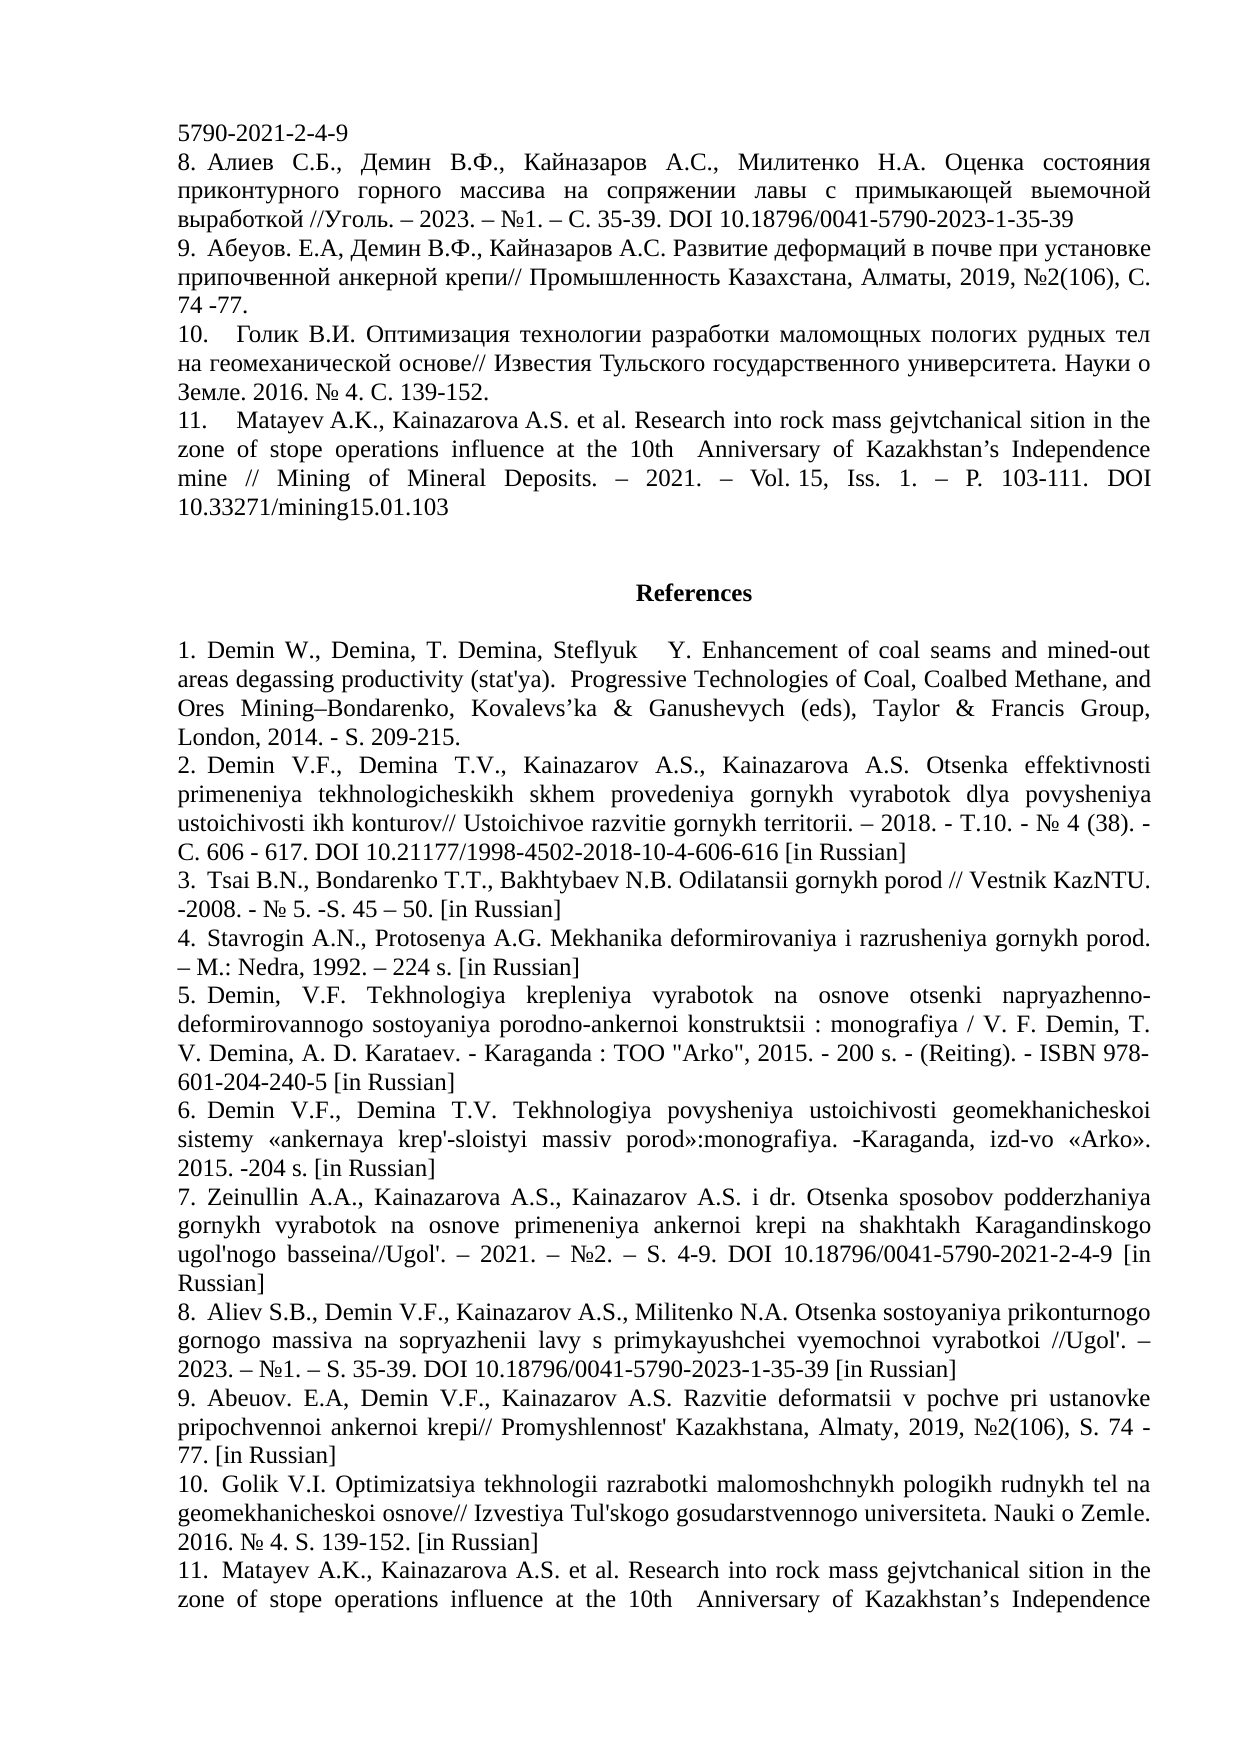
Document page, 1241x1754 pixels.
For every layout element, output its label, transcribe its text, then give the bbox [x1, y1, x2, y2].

text 9. Abeuov. E.A, Demin V.F., Kainazarov A.S. Razvitie deformatsii v pochve pri ustanovke pripochvennoi ankernoi krepi// Promyshlennost' Kazakhstana, Almaty, 2019, №2(106), S. 74 -77. [in Russian] [177, 1383, 1152, 1469]
text 6. Demin V.F., Demina T.V. Tekhnologiya povysheniya ustoichivosti geomekhanicheskoi sistemy «ankernaya krep'-sloistyi massiv porod»:monografiya. -Karaganda, izd-vo «Arko». 2015. -204 s. [in Russian] [177, 1096, 1152, 1182]
list Matayev A.K., Kainazarova A.S. et al. Research into rock mass gejvtchanical sition in the zone of stope operations influence at the 10th Anniversary of Kazakhstan’s Independence mine // Mining of Mineral Deposits. – 2021. – Vol. 15, Iss. 1. – P. 103-111. DOI 10.33271/mining15.01.103 [177, 406, 1152, 521]
text References [177, 578, 1152, 607]
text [177, 1556, 1152, 1613]
list Абеуов. Е.А, Демин В.Ф., Кайназаров А.С. Развитие деформаций в почве при установке припочвенной анкерной крепи// Промышленность Казахстана, Алматы, 2019, №2(106), С. 74 -77. [177, 233, 1152, 319]
text 10. Golik V.I. Optimizatsiya tekhnologii razrabotki malomoshchnykh pologikh rudnykh tel na geomekhanicheskoi osnove// Izvestiya Tul'skogo gosudarstvennogo universiteta. Nauki o Zemle. 2016. № 4. S. 139-152. [in Russian] [177, 1469, 1152, 1556]
text 7. Zeinullin A.A., Kainazarova A.S., Kainazarov A.S. i dr. Otsenka sposobov podderzhaniya gornykh vyrabotok na osnove primeneniya ankernoi krepi na shakhtakh Karagandinskogo ugol'nogo basseina//Ugol'. – 2021. – №2. – S. 4-9. DOI 10.18796/0041-5790-2021-2-4-9 [in Russian] [177, 1182, 1152, 1297]
text 1. Demin W., Demina, T. Demina, Steflyuk Y. Enhancement of coal seams and mined-out areas degassing productivity (stat'ya). Progressive Technologies of Coal, Coalbed Methane, and Ores Mining–Bondarenko, Kovalevs’ka & Ganushevych (eds), Taylor & Francis Group, London, 2014. - S. 209-215. [177, 636, 1152, 751]
text 5. Demin, V.F. Tekhnologiya krepleniya vyrabotok na osnove otsenki napryazhenno-deformirovannogo sostoyaniya porodno-ankernoi konstruktsii : monografiya / V. F. Demin, T. V. Demina, A. D. Karataev. - Karaganda : TOO "Arko", 2015. - 200 s. - (Reiting). - ISBN 978-601-204-240-5 [in Russian] [177, 981, 1152, 1096]
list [177, 118, 1152, 147]
text 3. Tsai B.N., Bondarenko T.T., Bakhtybaev N.B. Odilatansii gornykh porod // Vestnik KazNTU. -2008. - № 5. -S. 45 – 50. [in Russian] [177, 866, 1152, 923]
list Алиев С.Б., Демин В.Ф., Кайназаров А.С., Милитенко Н.А. Оценка состояния приконтурного горного массива на сопряжении лавы с примыкающей выемочной выработкой //Уголь. – 2023. – №1. – С. 35-39. DOI 10.18796/0041-5790-2023-1-35-39 [177, 147, 1152, 233]
text 8. Aliev S.B., Demin V.F., Kainazarov A.S., Militenko N.A. Otsenka sostoyaniya prikonturnogo gornogo massiva na sopryazhenii lavy s primykayushchei vyemochnoi vyrabotkoi //Ugol'. – 2023. – №1. – S. 35-39. DOI 10.18796/0041-5790-2023-1-35-39 [in Russian] [177, 1297, 1152, 1383]
text 2. Demin V.F., Demina T.V., Kainazarov A.S., Kainazarova A.S. Otsenka effektivnosti primeneniya tekhnologicheskikh skhem provedeniya gornykh vyrabotok dlya povysheniya ustoichivosti ikh konturov// Ustoichivoe razvitie gornykh territorii. – 2018. - T.10. - № 4 (38). - C. 606 - 617. DOI 10.21177/1998-4502-2018-10-4-606-616 [in Russian] [177, 751, 1152, 866]
list Голик В.И. Оптимизация технологии разработки маломощных пологих рудных тел на геомеханической основе// Известия Тульского государственного университета. Науки о Земле. 2016. № 4. С. 139-152. [177, 319, 1152, 406]
text 4. Stavrogin A.N., Protosenya A.G. Mekhanika deformirovaniya i razrusheniya gornykh porod. – M.: Nedra, 1992. – 224 s. [in Russian] [177, 923, 1152, 981]
